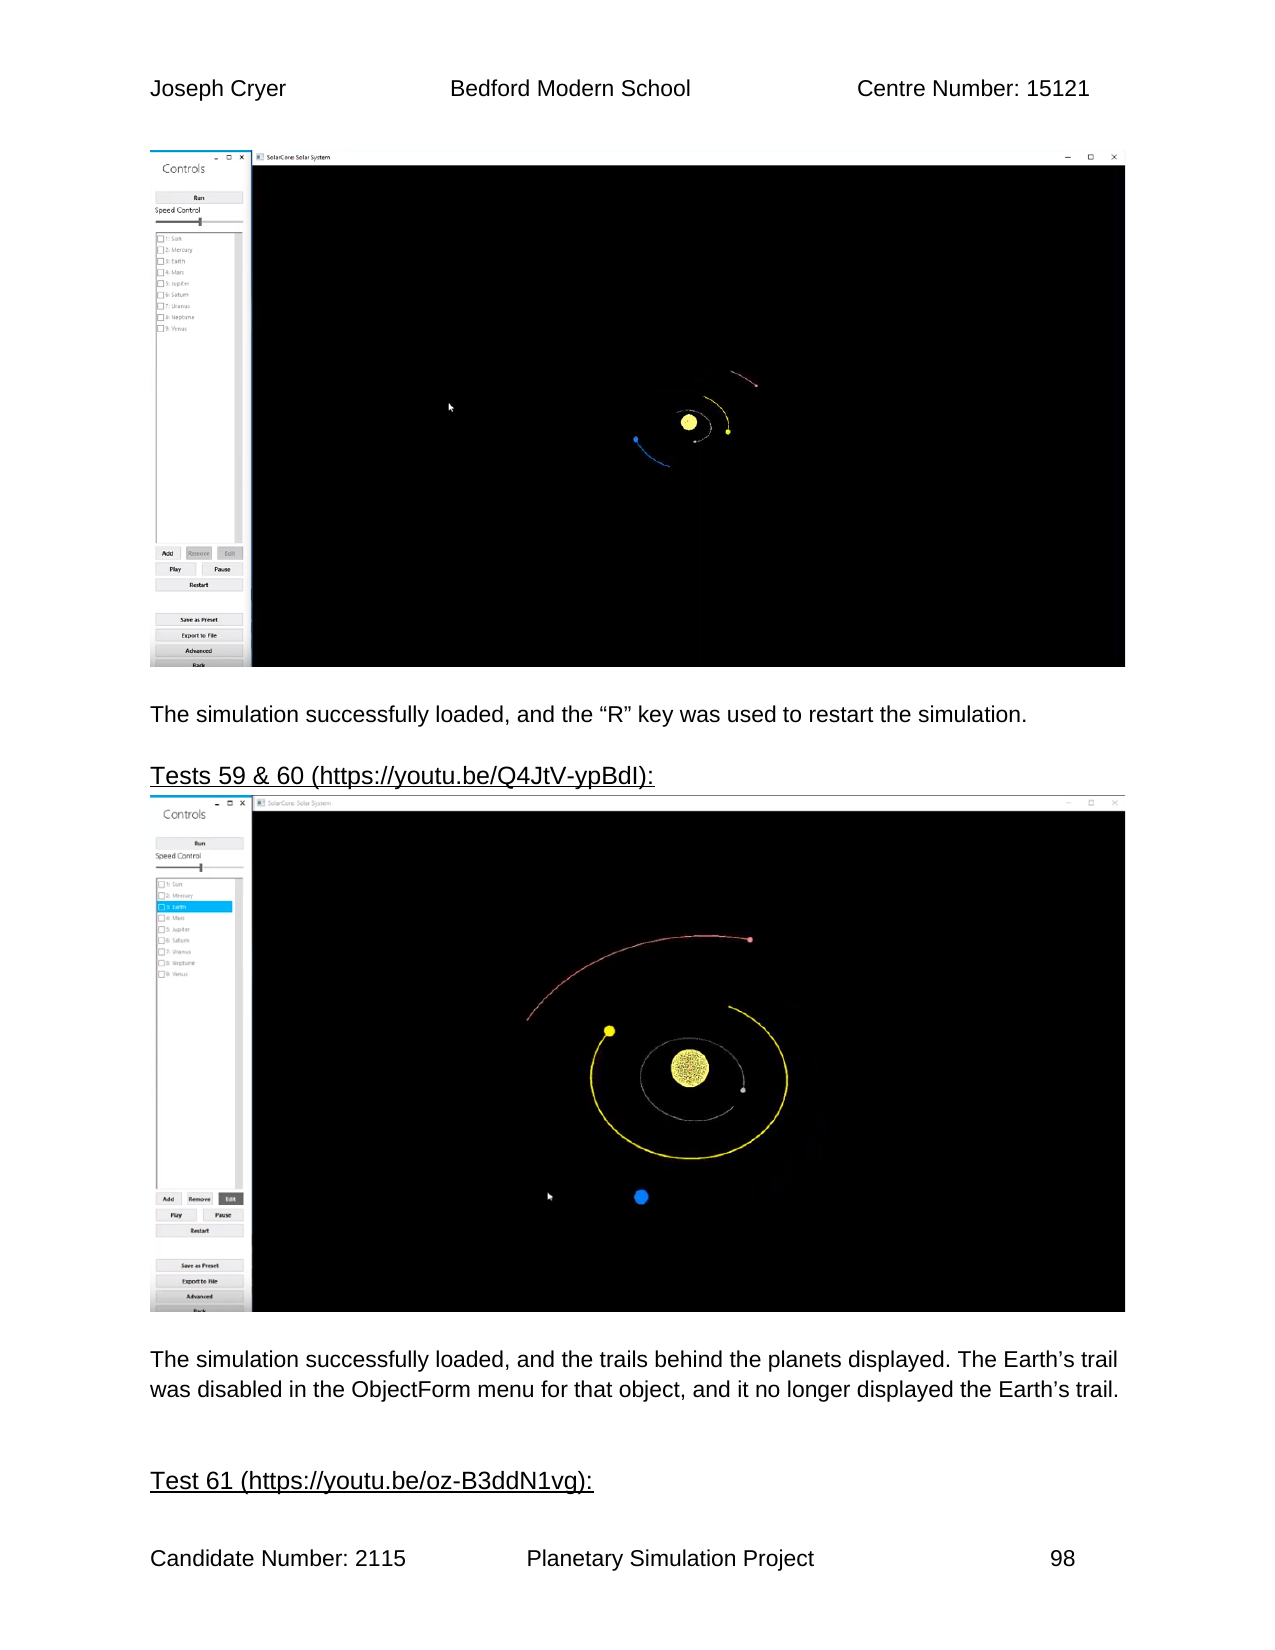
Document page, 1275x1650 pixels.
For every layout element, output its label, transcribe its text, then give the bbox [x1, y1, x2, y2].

picture [150, 793, 1125, 1312]
text Tests 59 & 60 (https://youtu.be/Q4JtV-ypBdI): [150, 761, 1125, 790]
text Test 61 (https://youtu.be/oz-B3ddN1vg): [150, 1466, 1125, 1495]
text The simulation successfully loaded, and the “R” key was used to restart the simulation. [150, 701, 1125, 727]
text The simulation successfully loaded, and the trails behind the planets displayed. The Earth’s trail was disabled in the ObjectForm menu for that object, and it no longer displayed the Earth’s trail. [150, 1346, 1125, 1402]
picture [150, 150, 1125, 667]
